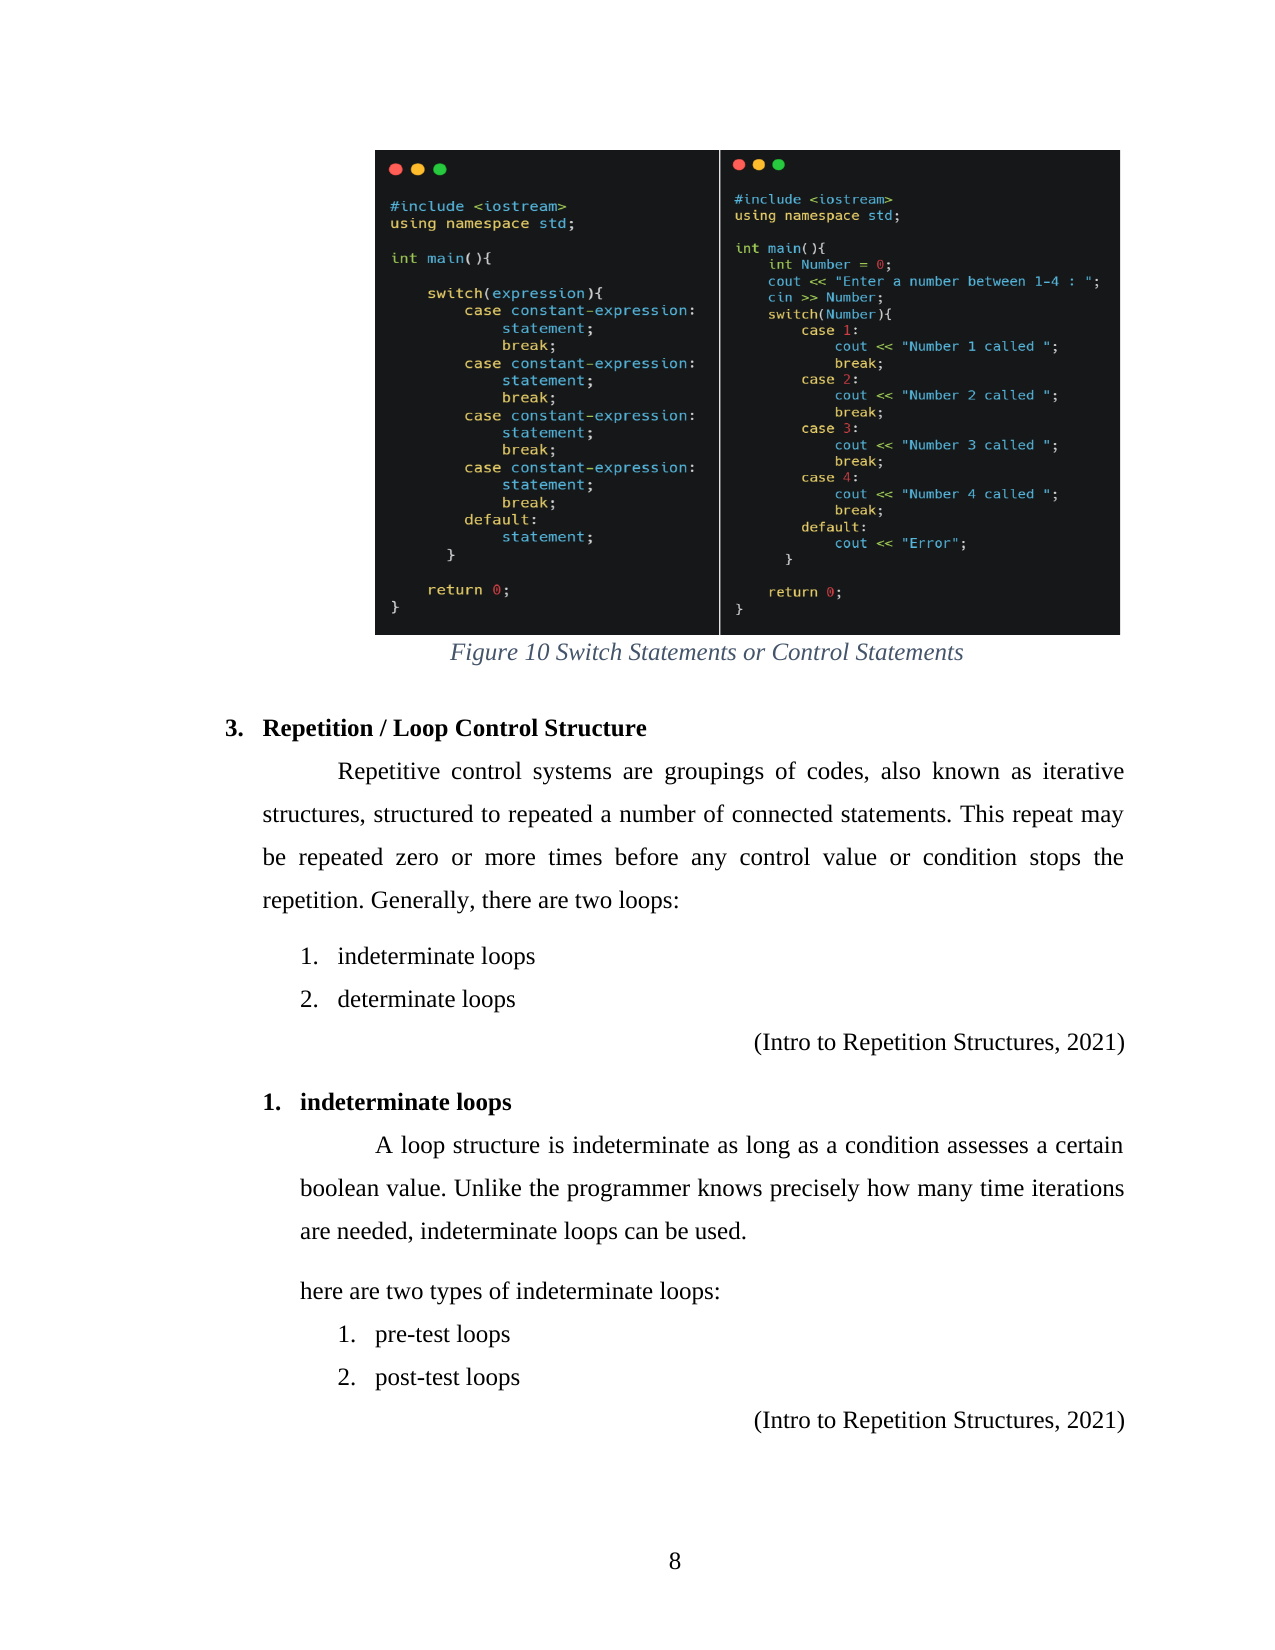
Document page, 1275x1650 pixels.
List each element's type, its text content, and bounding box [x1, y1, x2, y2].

subtitle Repetition / Loop Control Structure [225, 713, 1125, 742]
subtitle indeterminate loops [262, 1087, 1125, 1116]
list determinate loops [300, 984, 1125, 1013]
list (Intro to Repetition Structures, 2021) [375, 1406, 1125, 1434]
list indeterminate loops [300, 941, 1125, 970]
picture [375, 150, 1121, 635]
list pre-test loops [337, 1319, 1125, 1348]
list post-test loops [337, 1362, 1125, 1391]
text (Intro to Repetition Structures, 2021) [337, 1027, 1125, 1056]
text Figure 10 Switch Statements or Control Statements [375, 637, 1125, 666]
text here are two types of indeterminate loops: [300, 1276, 1125, 1305]
text A loop structure is indeterminate as long as a condition assesses a certain boolean value. Unlike the programmer knows precisely how many time iterations are needed, indeterminate loops can be used. [300, 1130, 1125, 1245]
text Repetitive control systems are groupings of codes, also known as iterative structures, structured to repeated a number of connected statements. This repeat may be repeated zero or more times before any control value or condition stops the repetition. Generally, there are two loops: [262, 756, 1125, 914]
